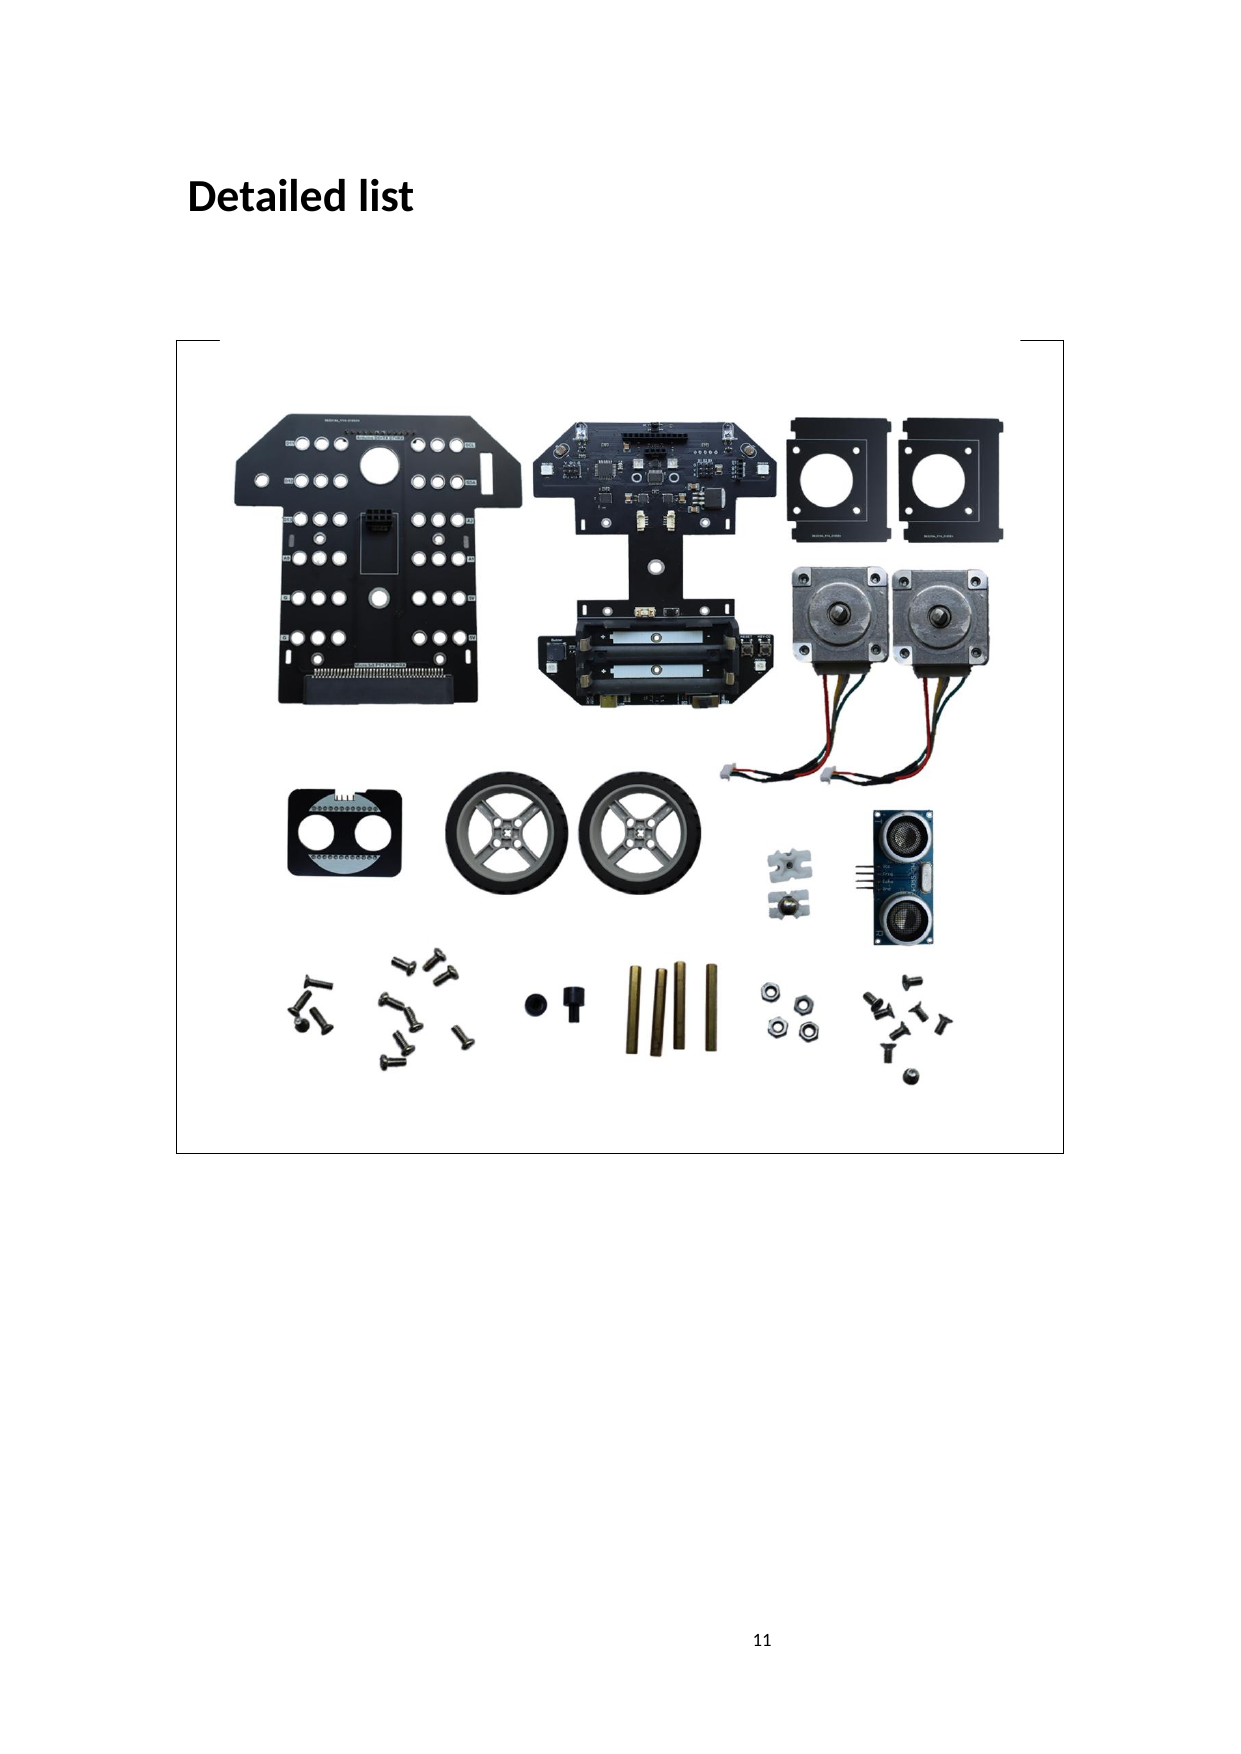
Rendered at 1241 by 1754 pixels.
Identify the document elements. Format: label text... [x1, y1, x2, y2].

subtitle Detailed list [187, 162, 1053, 227]
table_header [177, 341, 1063, 1153]
picture [219, 340, 1021, 1142]
